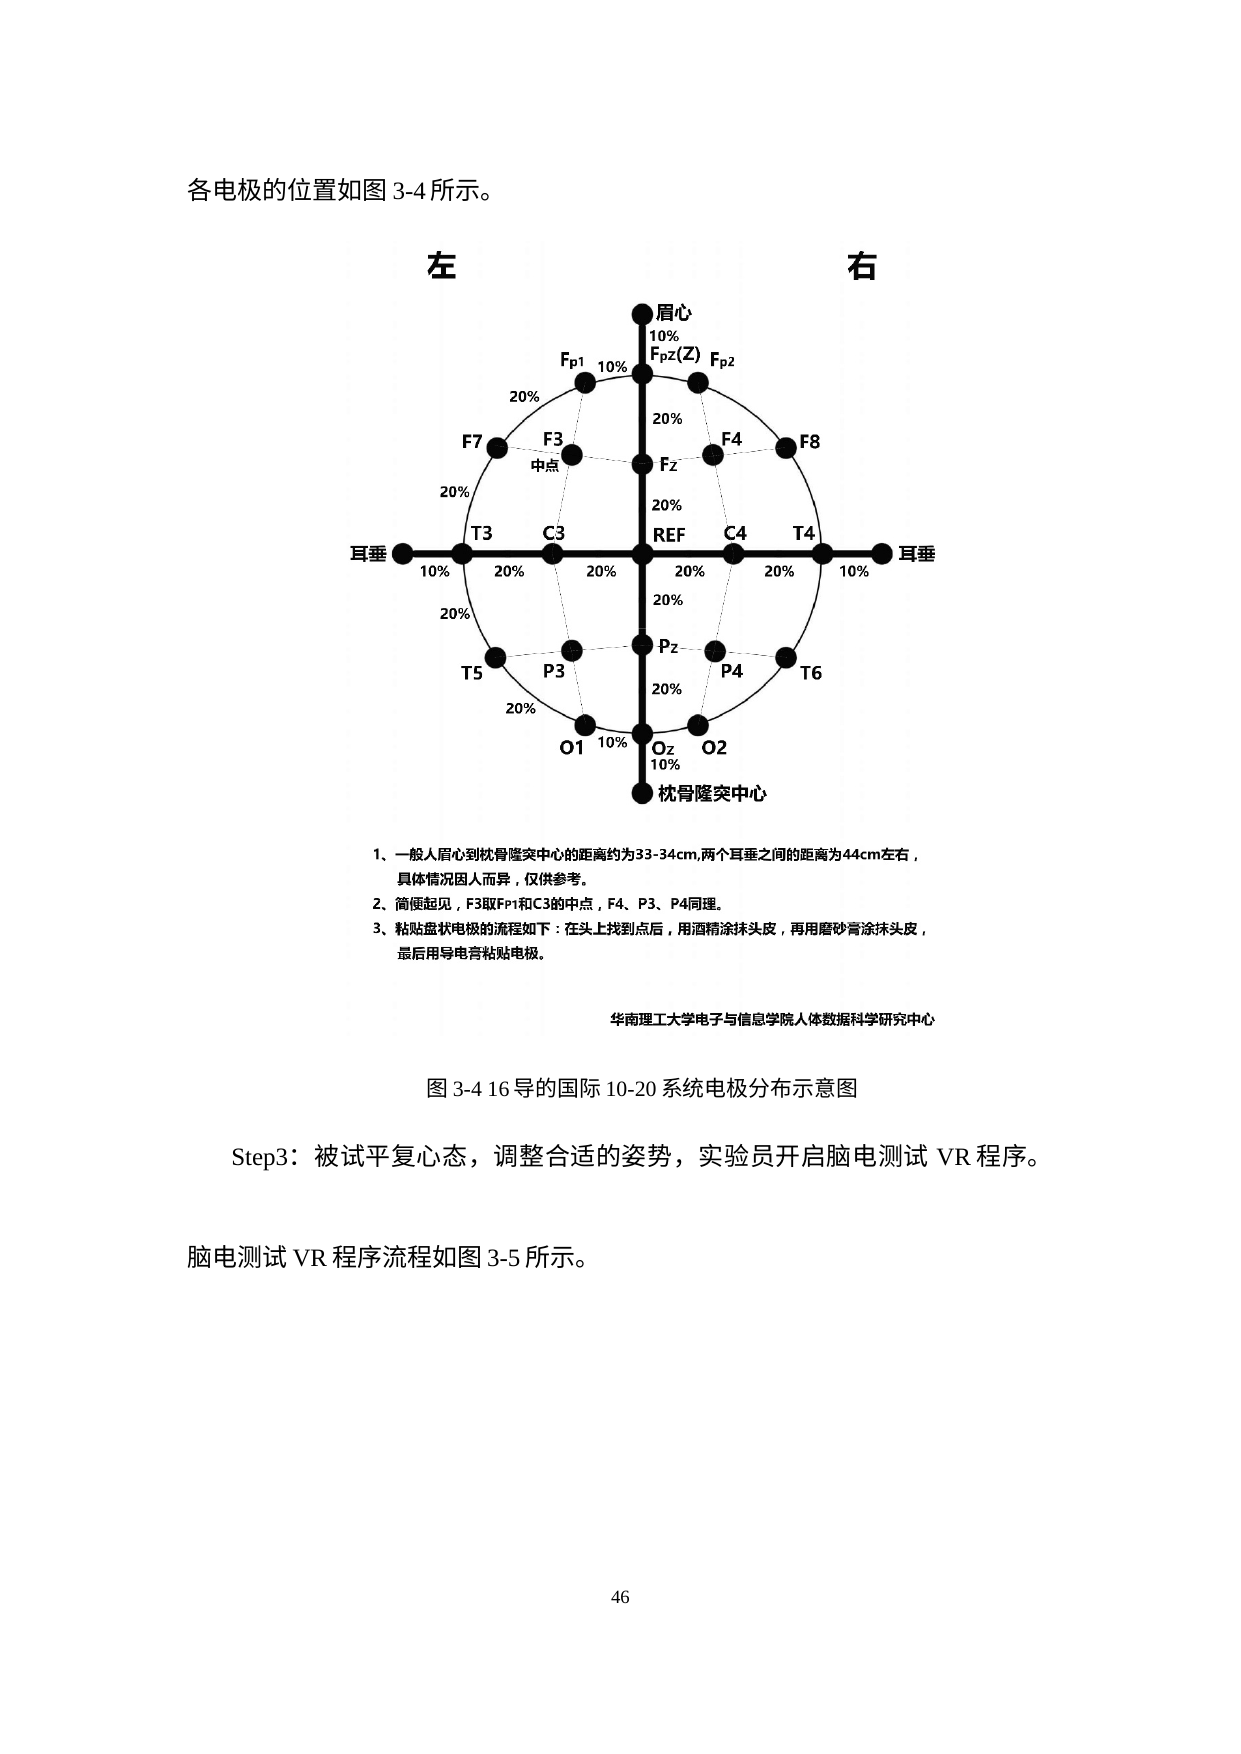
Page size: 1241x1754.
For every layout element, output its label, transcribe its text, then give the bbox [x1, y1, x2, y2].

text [187, 155, 1053, 223]
picture [342, 241, 942, 1036]
text 图3-4 16导的国际10-20系统电极分布示意图 [187, 1070, 1053, 1104]
text Step3：被试平复心态，调整合适的姿势，实验员开启脑电测试VR程序。脑电测试VR程序流程如图3-5所示。 [187, 1120, 1053, 1290]
